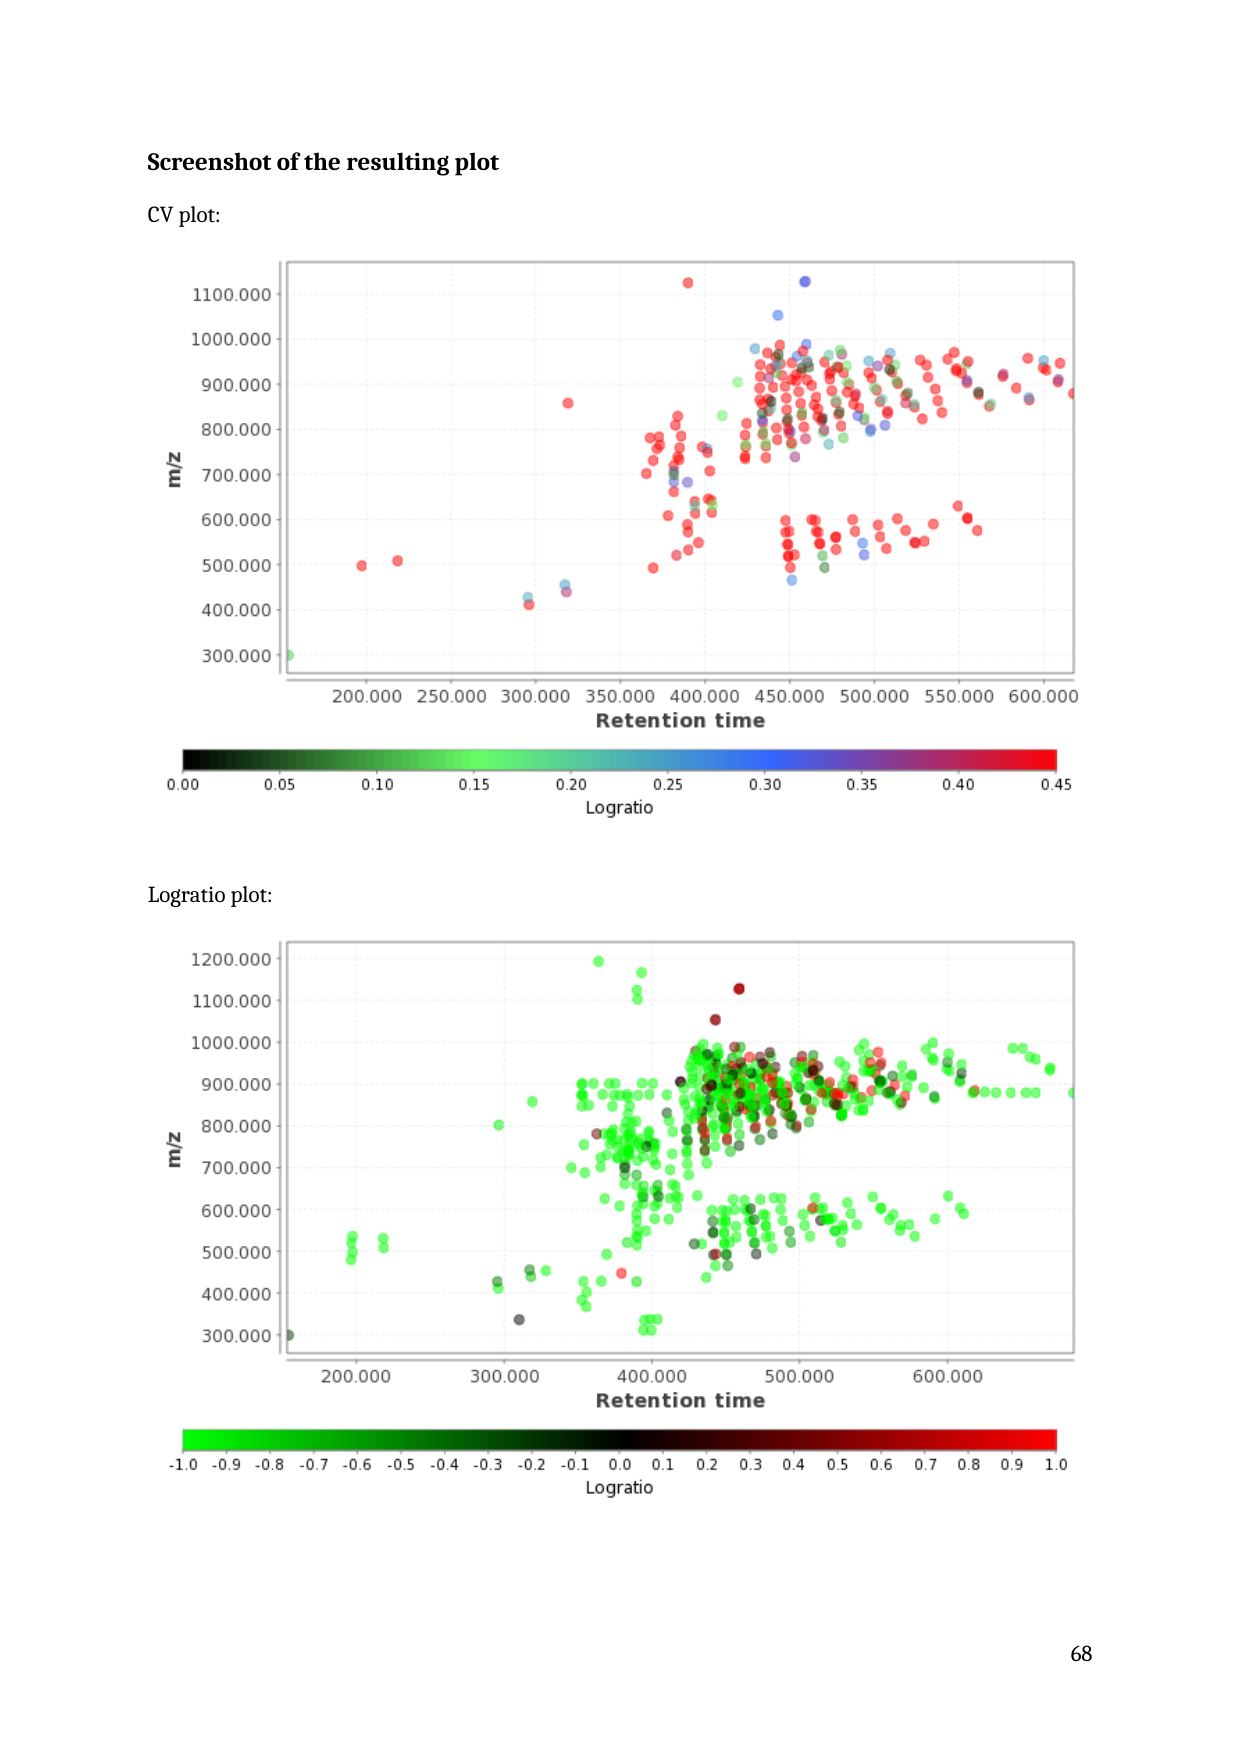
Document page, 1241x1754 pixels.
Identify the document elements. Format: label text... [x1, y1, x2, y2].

picture [147, 241, 1092, 829]
picture [147, 921, 1092, 1509]
text Logratio plot: [148, 881, 1092, 921]
text CV plot: [148, 201, 1092, 241]
subtitle Screenshot of the resulting plot [148, 148, 1092, 176]
